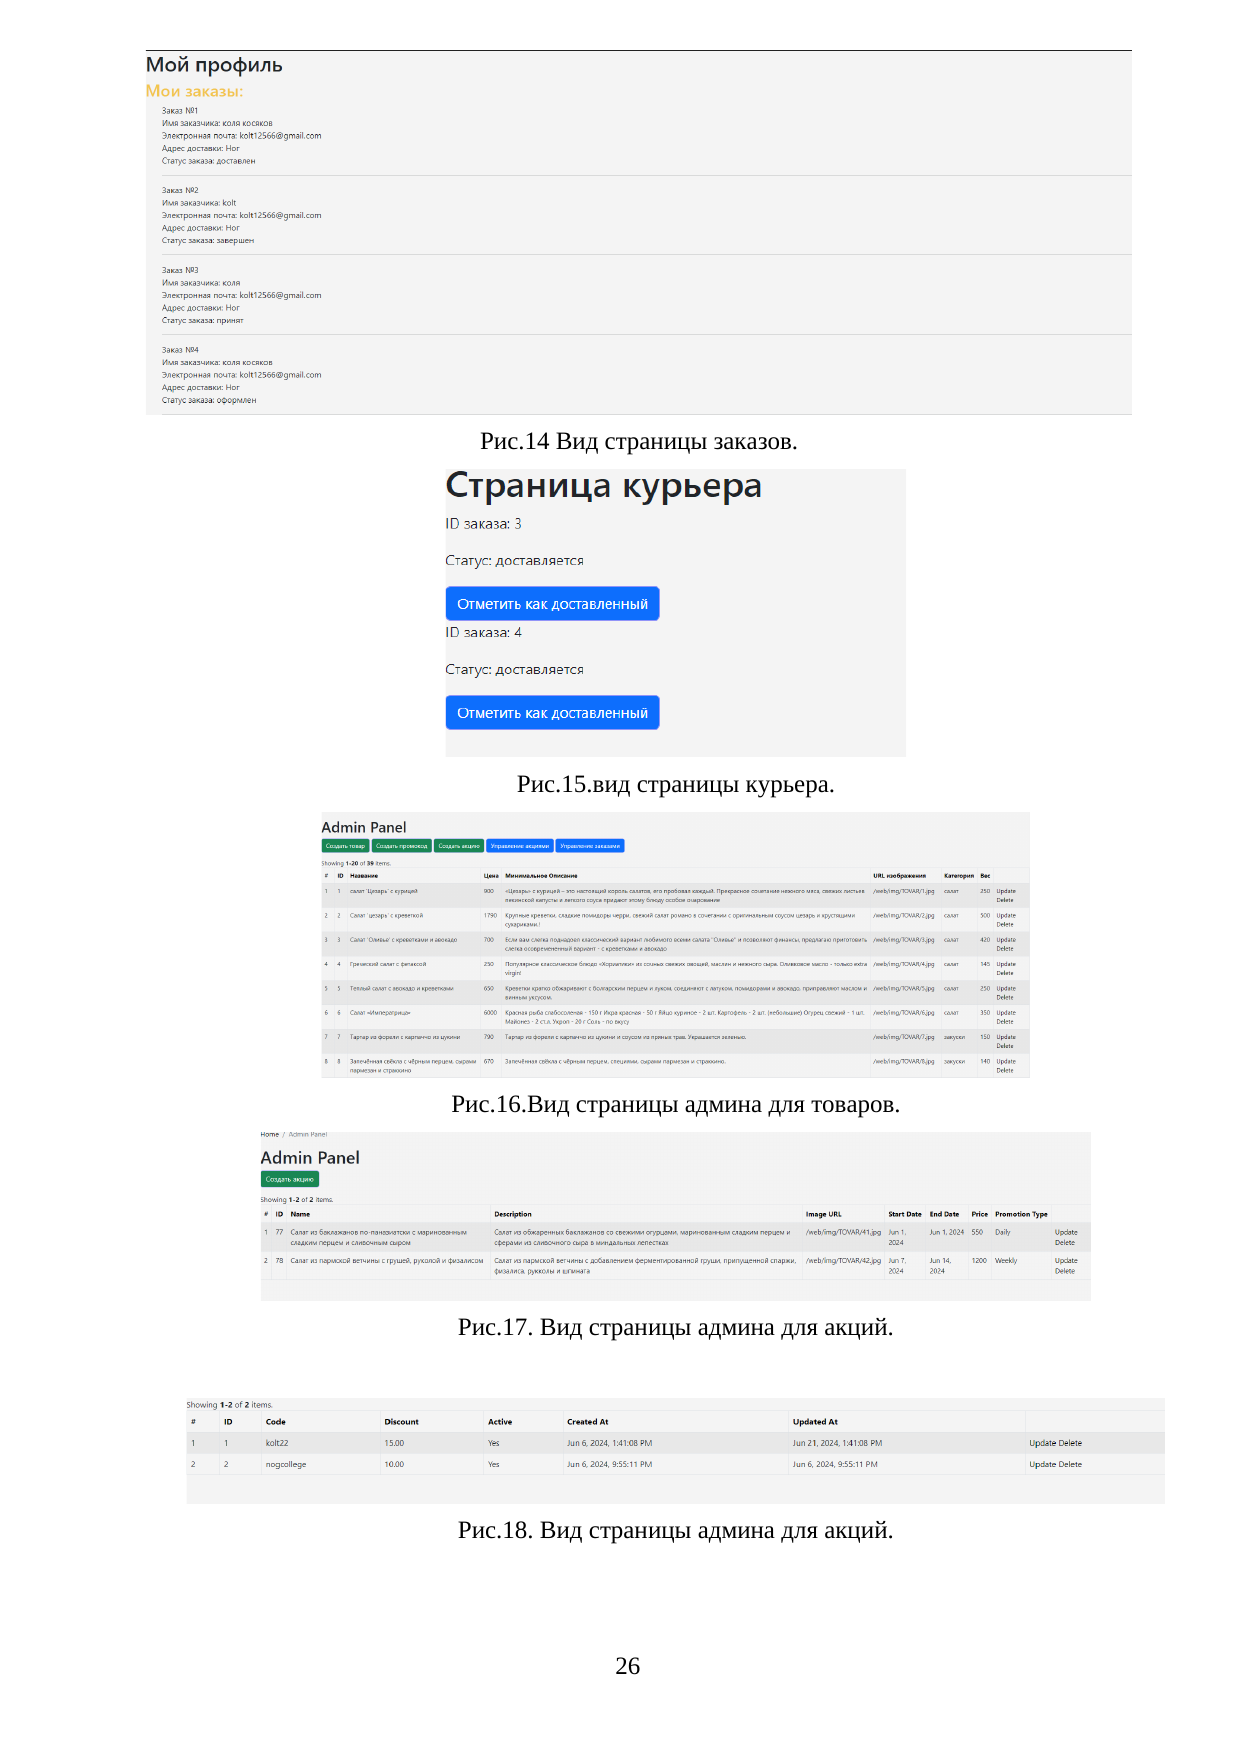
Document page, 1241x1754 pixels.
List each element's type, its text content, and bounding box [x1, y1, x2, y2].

picture [186, 1398, 1165, 1504]
text Рис.16.Вид страницы админа для товаров. [85, 1089, 1192, 1118]
picture [445, 469, 907, 757]
text Рис.15.вид страницы курьера. [85, 769, 1192, 798]
picture [321, 812, 1030, 1078]
picture [260, 1132, 1091, 1301]
picture [145, 50, 1132, 415]
text Рис.17. Вид страницы админа для акций. [85, 1312, 1192, 1341]
text Рис.18. Вид страницы админа для акций. [85, 1515, 1192, 1544]
text Рис.14 Вид страницы заказов. [85, 426, 1192, 455]
